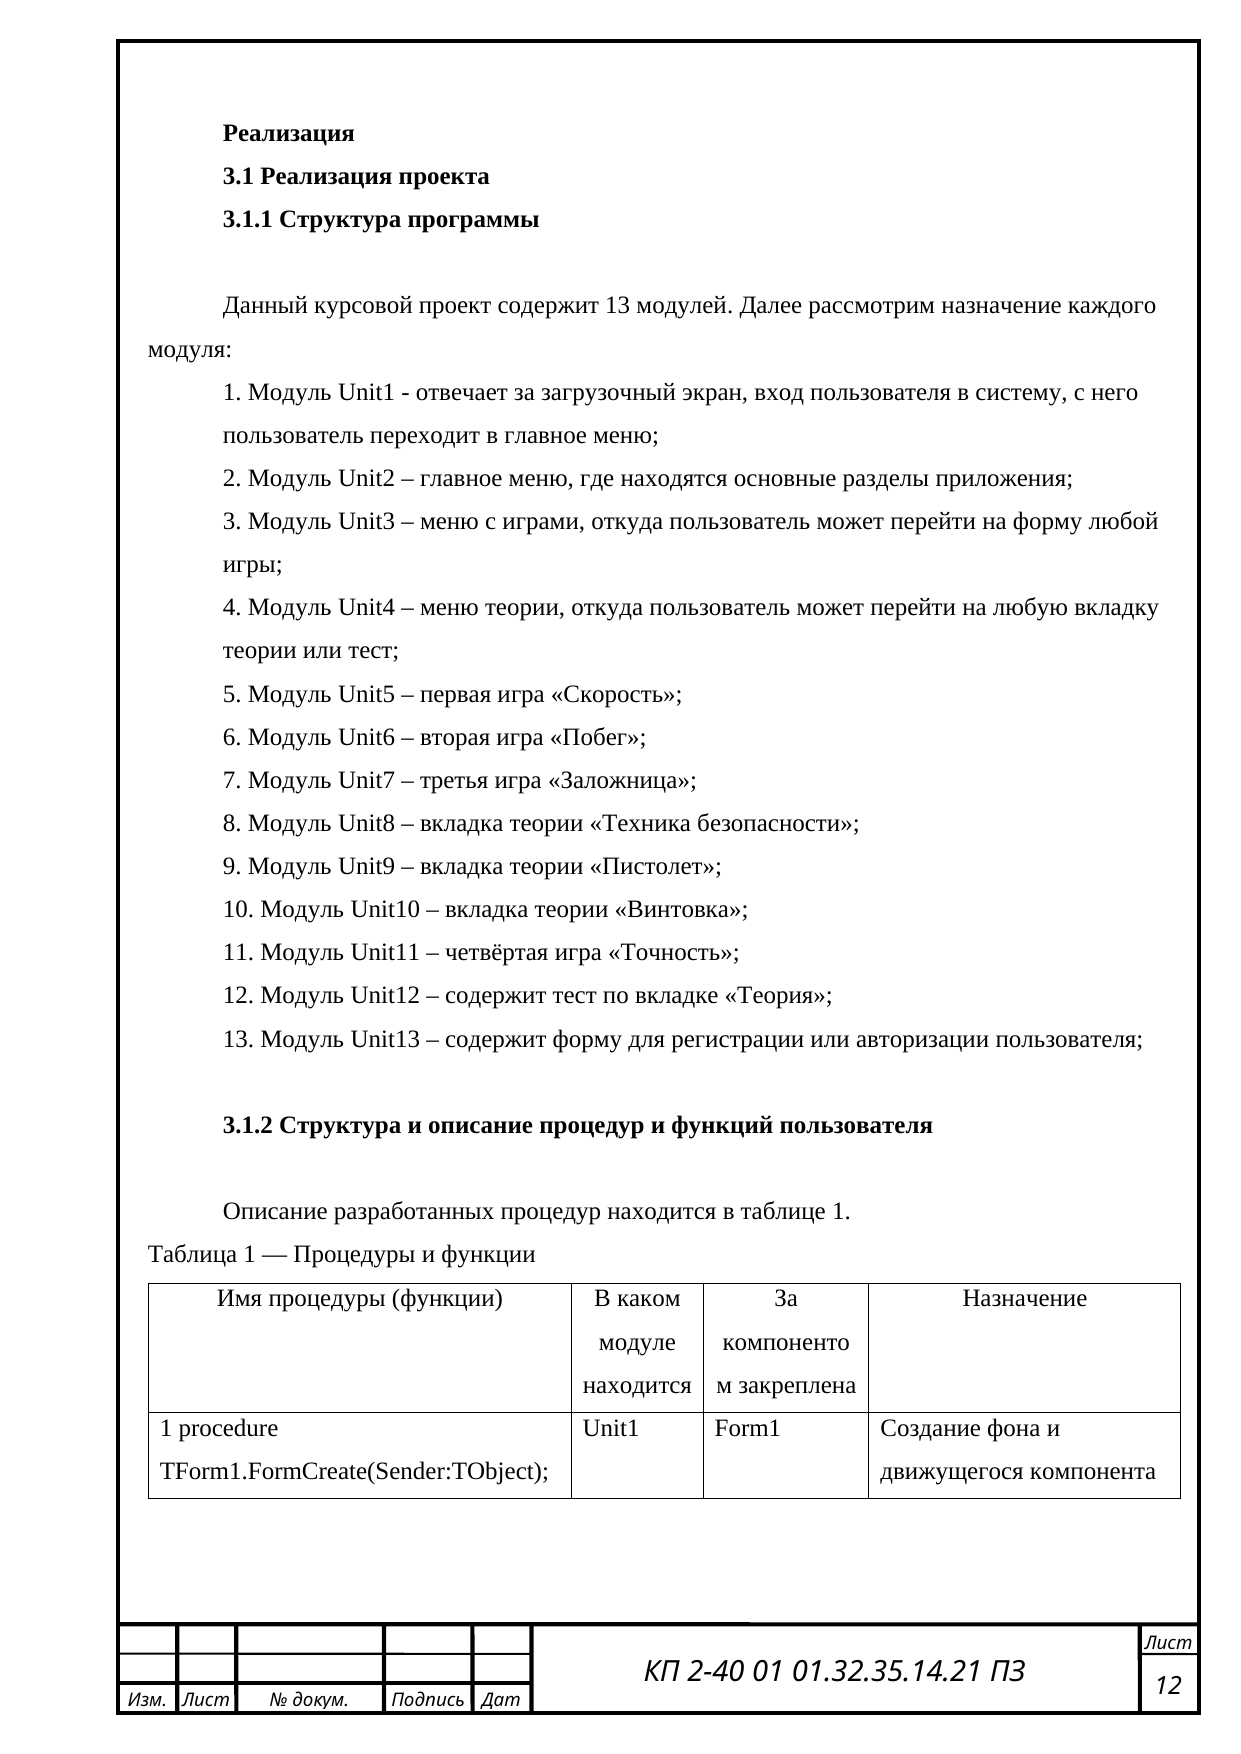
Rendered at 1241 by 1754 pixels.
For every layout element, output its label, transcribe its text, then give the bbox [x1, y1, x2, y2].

text 9. Модуль Unit9 – вкладка теории «Пистолет»; [148, 851, 1181, 880]
table_header За компонентом закреплена [704, 1284, 868, 1412]
table_cell 1 procedure TForm1.FormCreate(Sender:TObject); [149, 1413, 571, 1498]
text 3.1.1 Структура программы [148, 204, 1181, 233]
table_cell Form1 [704, 1413, 868, 1498]
text 1. Модуль Unit1 - отвечает за загрузочный экран, вход пользователя в систему, с него пользователь переходит в главное меню; [223, 377, 1181, 449]
text 2. Модуль Unit2 – главное меню, где находятся основные разделы приложения; [148, 463, 1181, 492]
text 12. Модуль Unit12 – содержит тест по вкладке «Теория»; [148, 981, 1181, 1009]
text Данный курсовой проект содержит 13 модулей. Далее рассмотрим назначение каждого модуля: [148, 291, 1181, 362]
text 10. Модуль Unit10 – вкладка теории «Винтовка»; [148, 894, 1181, 923]
text Реализация [148, 118, 1181, 147]
table_header Назначение [869, 1284, 1180, 1412]
text 3.1.2 Структура и описание процедур и функций пользователя [148, 1110, 1181, 1139]
text 8. Модуль Unit8 – вкладка теории «Техника безопасности»; [148, 808, 1181, 837]
text Таблица 1 — Процедуры и функции [148, 1239, 1181, 1268]
text 7. Модуль Unit7 – третья игра «Заложница»; [148, 765, 1181, 794]
table_cell Создание фона и движущегося компонента [869, 1413, 1180, 1498]
table_cell Unit1 [572, 1413, 703, 1498]
text 11. Модуль Unit11 – четвёртая игра «Точность»; [148, 937, 1181, 966]
text 4. Модуль Unit4 – меню теории, откуда пользователь может перейти на любую вкладку теории или тест; [223, 592, 1181, 664]
text 3. Модуль Unit3 – меню с играми, откуда пользователь может перейти на форму любой игры; [223, 506, 1181, 578]
text 5. Модуль Unit5 – первая игра «Скорость»; [148, 679, 1181, 707]
table_header Имя процедуры (функции) [149, 1284, 571, 1412]
text 6. Модуль Unit6 – вторая игра «Побег»; [148, 722, 1181, 751]
table_header В каком модуле находится [572, 1284, 703, 1412]
text 13. Модуль Unit13 – содержит форму для регистрации или авторизации пользователя; [148, 1024, 1181, 1052]
text 3.1 Реализация проекта [148, 161, 1181, 190]
text Описание разработанных процедур находится в таблице 1. [148, 1196, 1181, 1225]
